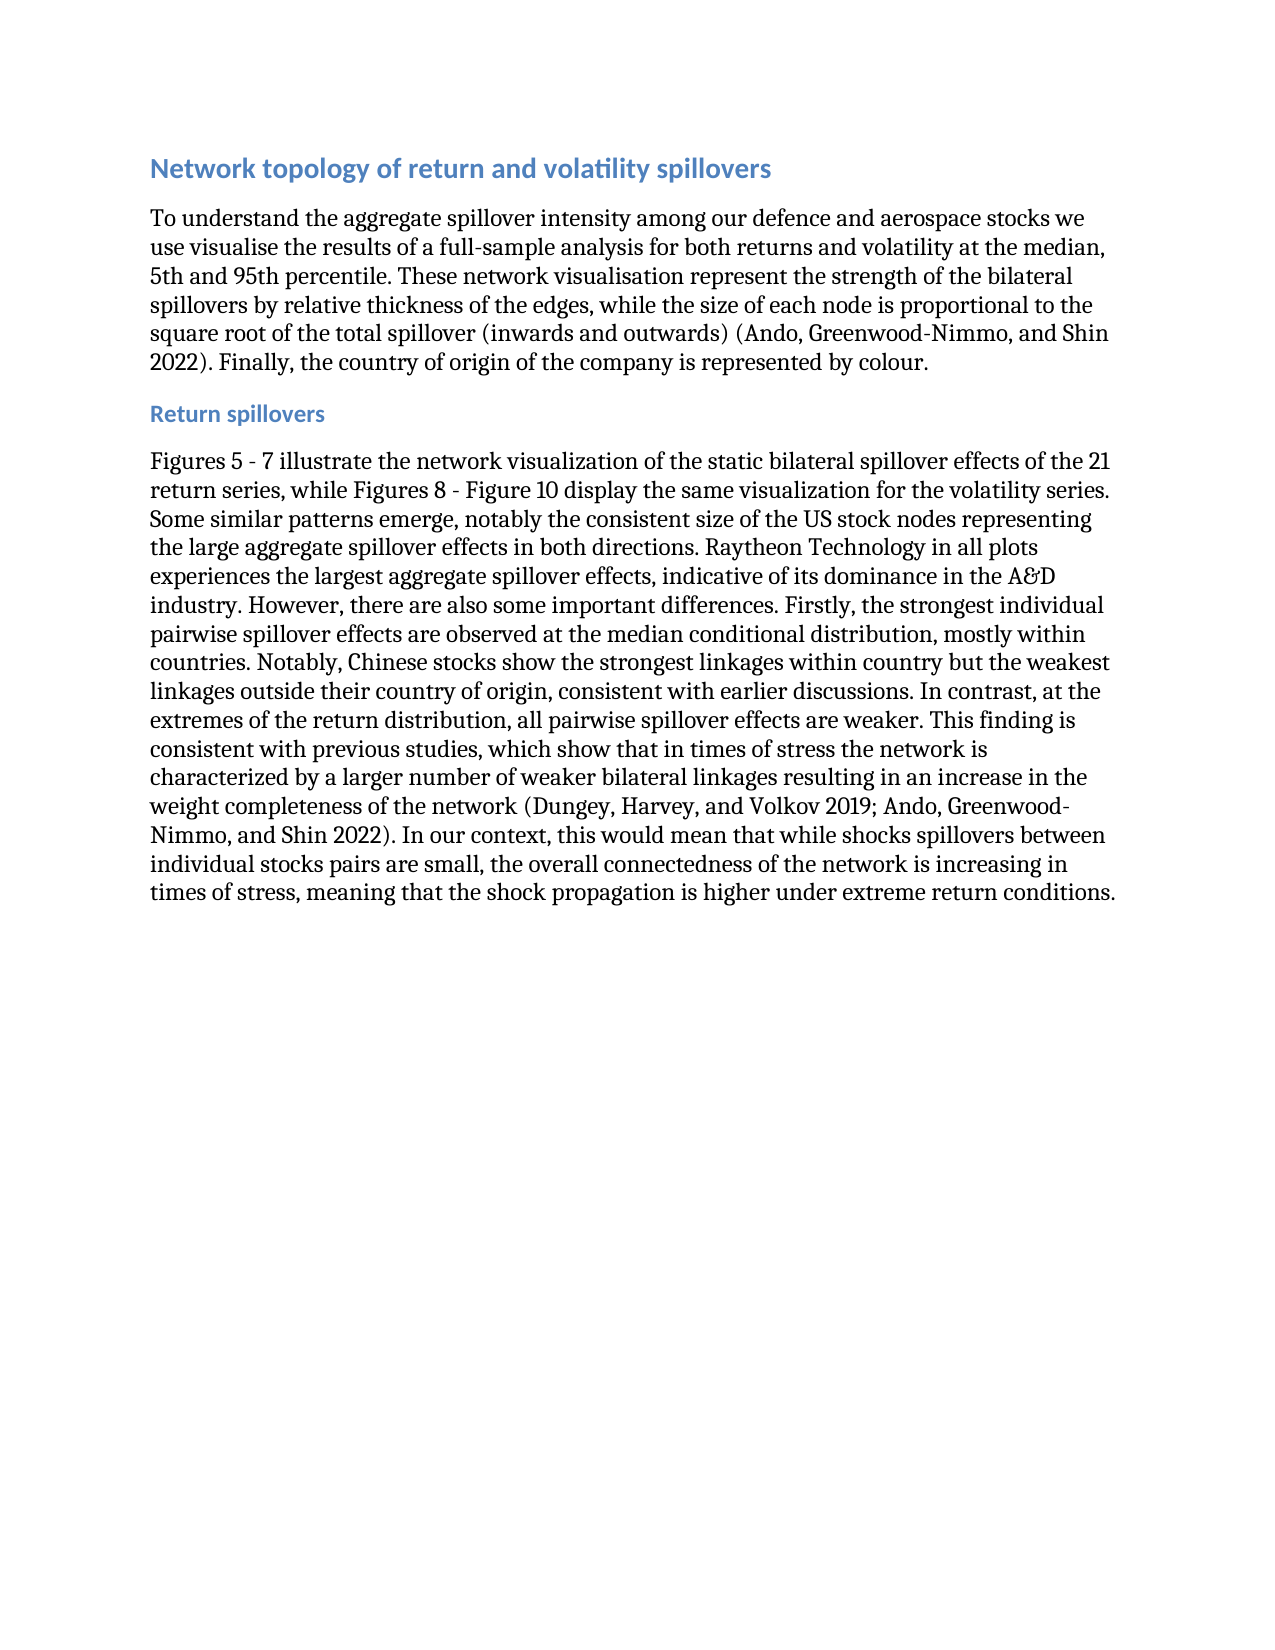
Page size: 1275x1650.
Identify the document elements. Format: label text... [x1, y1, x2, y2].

subtitle Return spillovers [150, 398, 1125, 428]
subtitle Network topology of return and volatility spillovers [150, 150, 1125, 186]
text Figures 5 - 7 illustrate the network visualization of the static bilateral spillover effects of the 21 return series, while Figures 8 - Figure 10 display the same visualization for the volatility series. Some similar patterns emerge, notably the consistent size of the US stock nodes representing the large aggregate spillover effects in both directions. Raytheon Technology in all plots experiences the largest aggregate spillover effects, indicative of its dominance in the A&D industry. However, there are also some important differences. Firstly, the strongest individual pairwise spillover effects are observed at the median conditional distribution, mostly within countries. Notably, Chinese stocks show the strongest linkages within country but the weakest linkages outside their country of origin, consistent with earlier discussions. In contrast, at the extremes of the return distribution, all pairwise spillover effects are weaker. This finding is consistent with previous studies, which show that in times of stress the network is characterized by a larger number of weaker bilateral linkages resulting in an increase in the weight completeness of the network (Dungey, Harvey, and Volkov 2019; Ando, Greenwood-Nimmo, and Shin 2022). In our context, this would mean that while shocks spillovers between individual stocks pairs are small, the overall connectedness of the network is increasing in times of stress, meaning that the shock propagation is higher under extreme return conditions. [150, 447, 1125, 907]
text To understand the aggregate spillover intensity among our defence and aerospace stocks we use visualise the results of a full-sample analysis for both returns and volatility at the median, 5th and 95th percentile. These network visualisation represent the strength of the bilateral spillovers by relative thickness of the edges, while the size of each node is proportional to the square root of the total spillover (inwards and outwards) (Ando, Greenwood-Nimmo, and Shin 2022). Finally, the country of origin of the company is represented by colour. [150, 204, 1125, 377]
